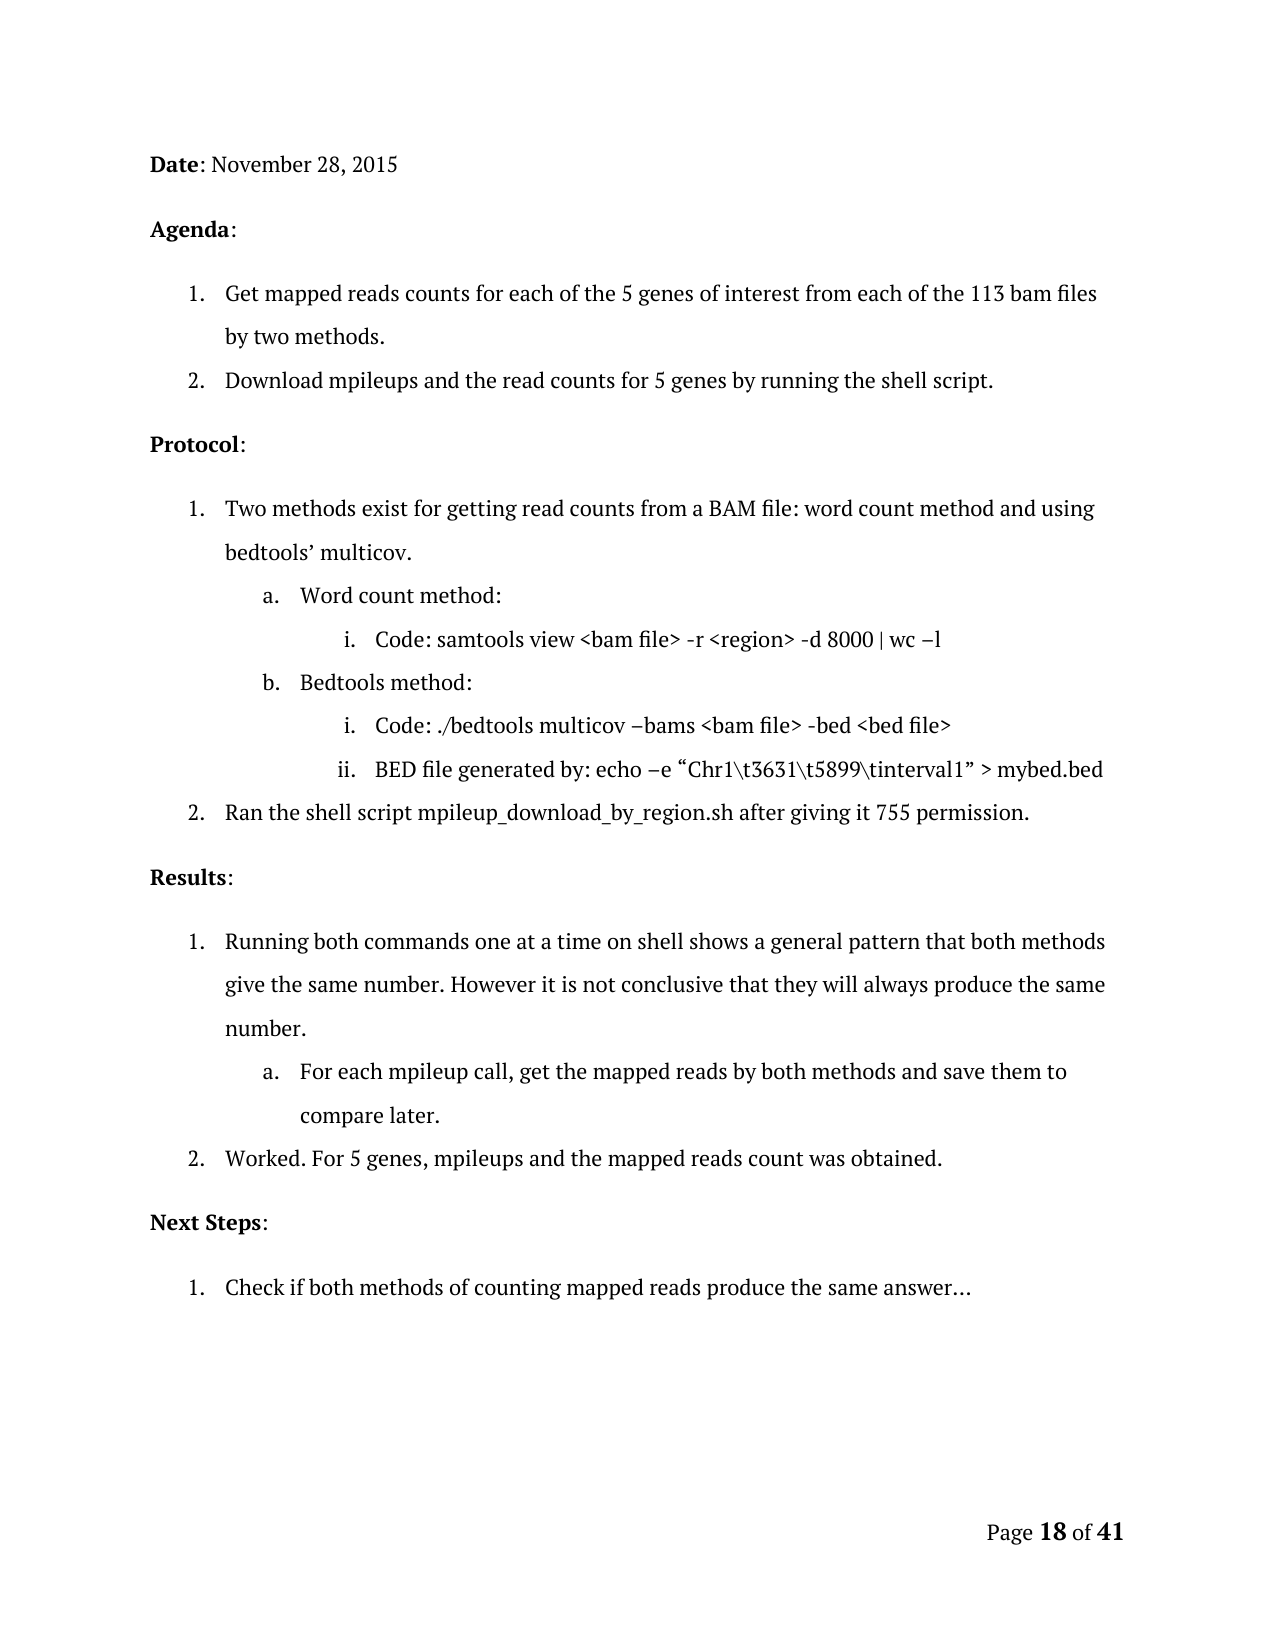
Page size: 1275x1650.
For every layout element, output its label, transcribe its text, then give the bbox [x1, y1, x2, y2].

list Word count method: [262, 581, 1125, 610]
list Check if both methods of counting mapped reads produce the same answer… [187, 1272, 1125, 1301]
list Code: samtools view <bam file> -r <region> -d 8000 | wc –l [356, 624, 1125, 653]
text Protocol: [150, 430, 1125, 459]
list BED file generated by: echo –e “Chr1\t3631\t5899\tinterval1” > mybed.bed [356, 754, 1125, 783]
list Two methods exist for getting read counts from a BAM file: word count method and using bedtools’ multicov. [187, 494, 1125, 566]
list Ran the shell script mpileup_download_by_region.sh after giving it 755 permission. [187, 798, 1125, 827]
text Results: [150, 862, 1125, 891]
text Next Steps: [150, 1208, 1125, 1237]
list For each mpileup call, get the mapped reads by both methods and save them to compare later. [262, 1057, 1125, 1129]
text Date: November 28, 2015 [150, 150, 1125, 179]
list Download mpileups and the read counts for 5 genes by running the shell script. [187, 365, 1125, 394]
list Running both commands one at a time on shell shows a general pattern that both methods give the same number. However it is not conclusive that they will always produce the same number. [187, 927, 1125, 1042]
list Bedtools method: [262, 668, 1125, 697]
list Get mapped reads counts for each of the 5 genes of interest from each of the 113 bam files by two methods. [187, 278, 1125, 351]
text Agenda: [150, 214, 1125, 243]
list Code: ./bedtools multicov –bams <bam file> -bed <bed file> [356, 711, 1125, 740]
list Worked. For 5 genes, mpileups and the mapped reads count was obtained. [187, 1144, 1125, 1173]
